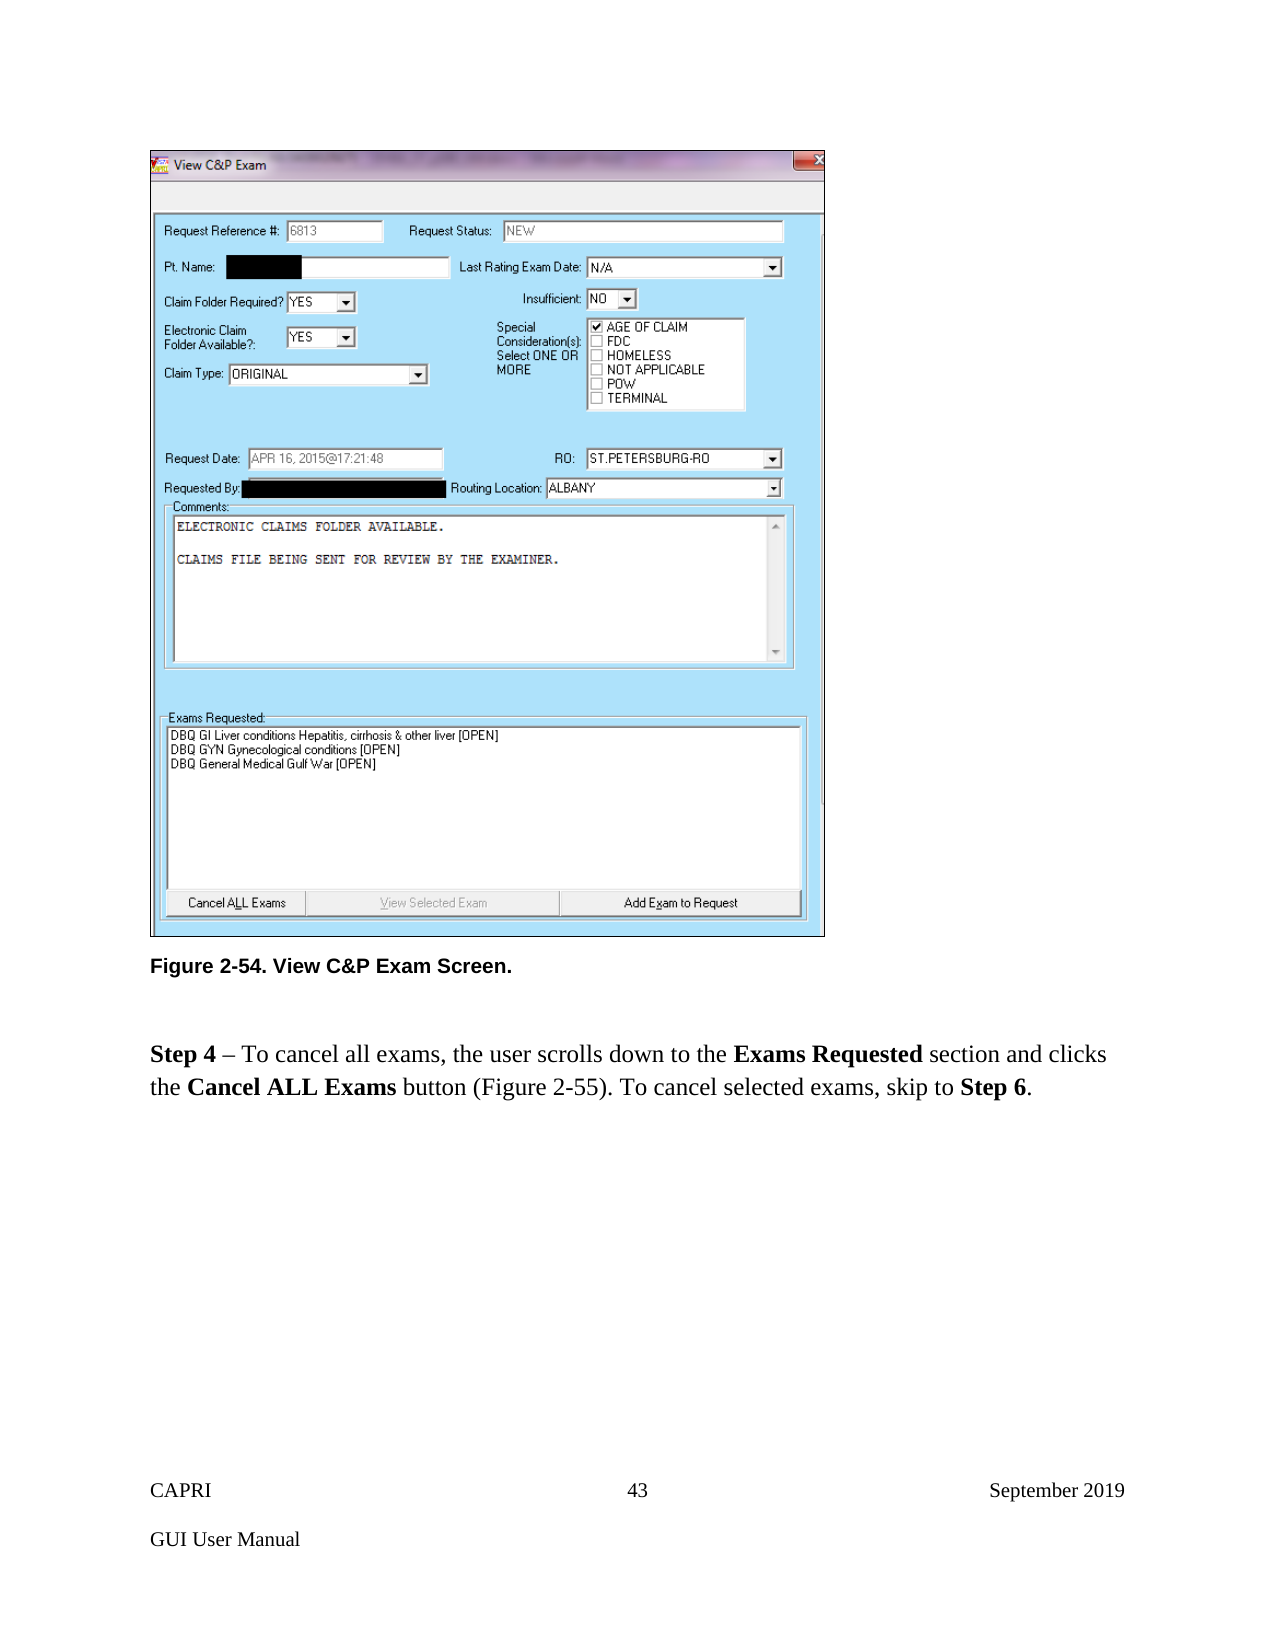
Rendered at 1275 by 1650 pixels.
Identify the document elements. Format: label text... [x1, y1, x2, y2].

picture [151, 151, 824, 936]
